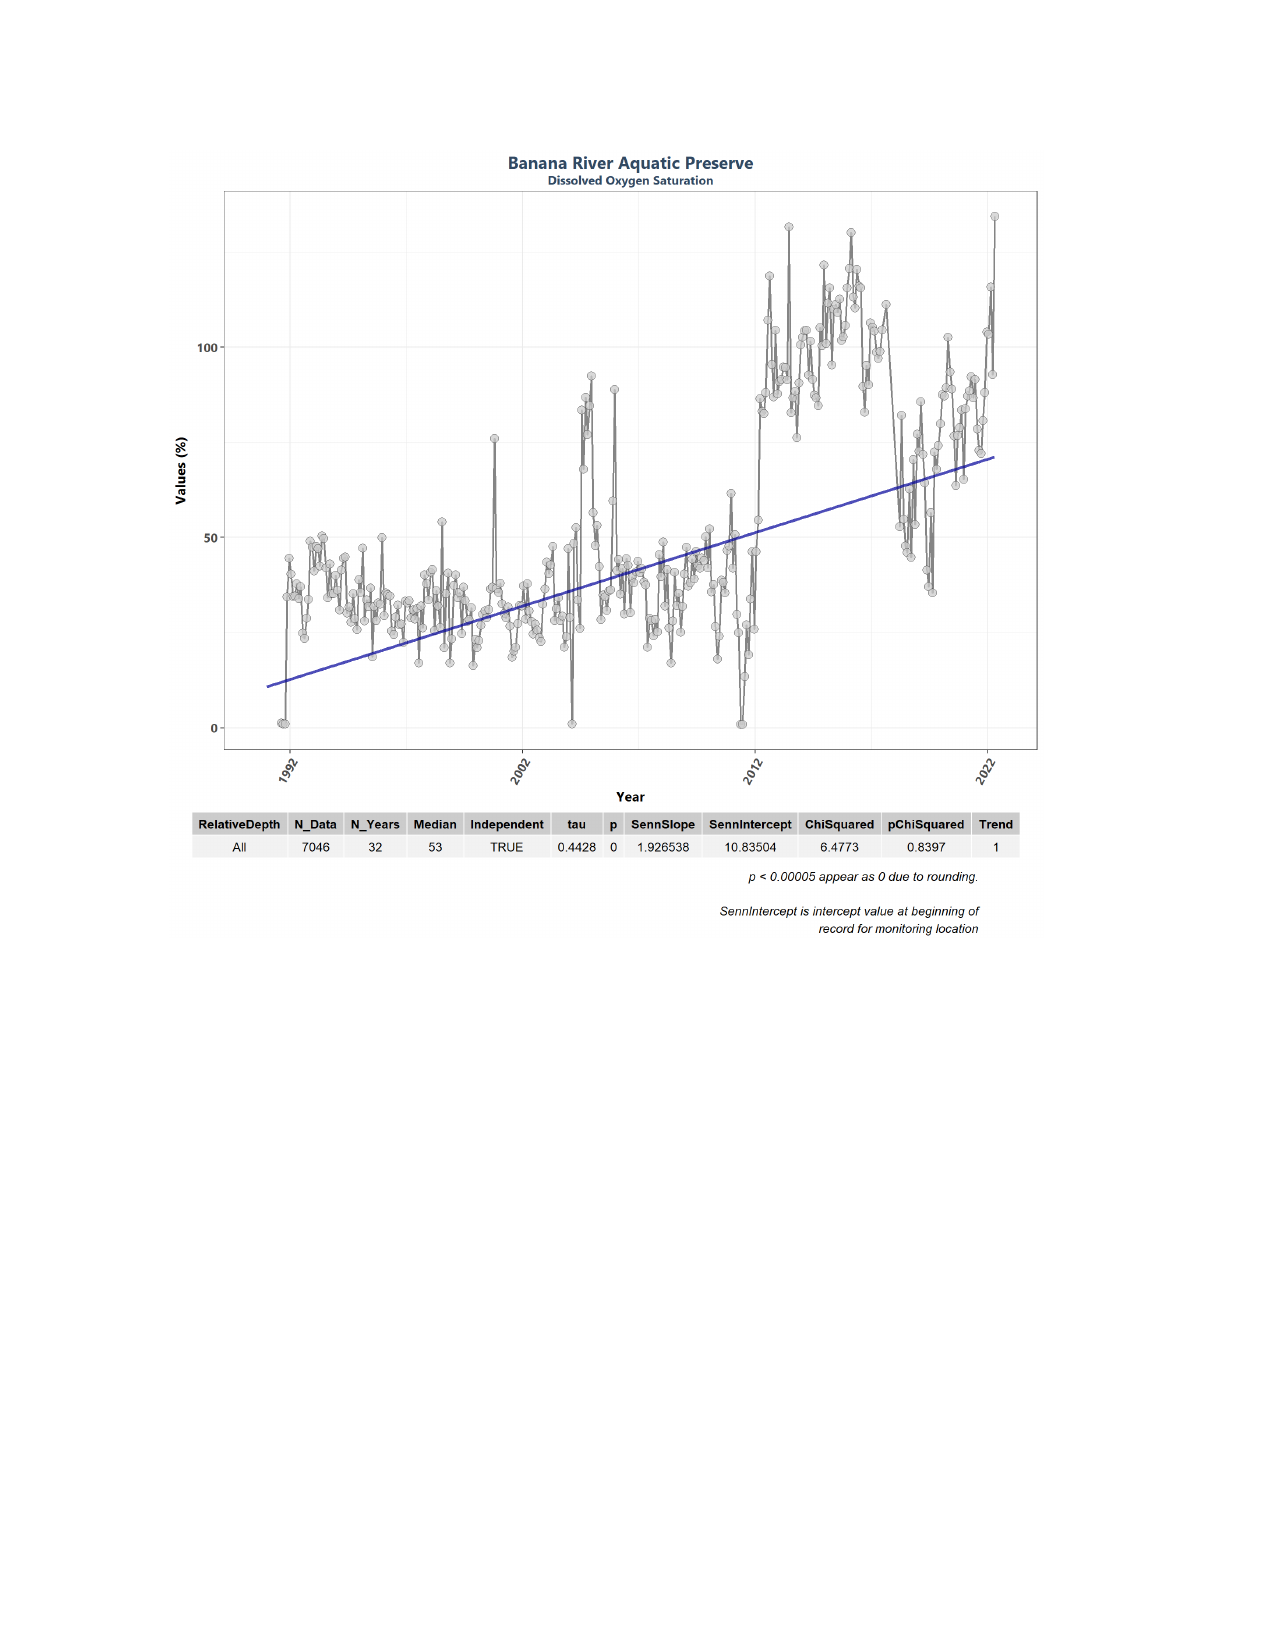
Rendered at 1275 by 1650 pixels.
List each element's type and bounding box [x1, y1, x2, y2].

picture [168, 150, 1044, 938]
